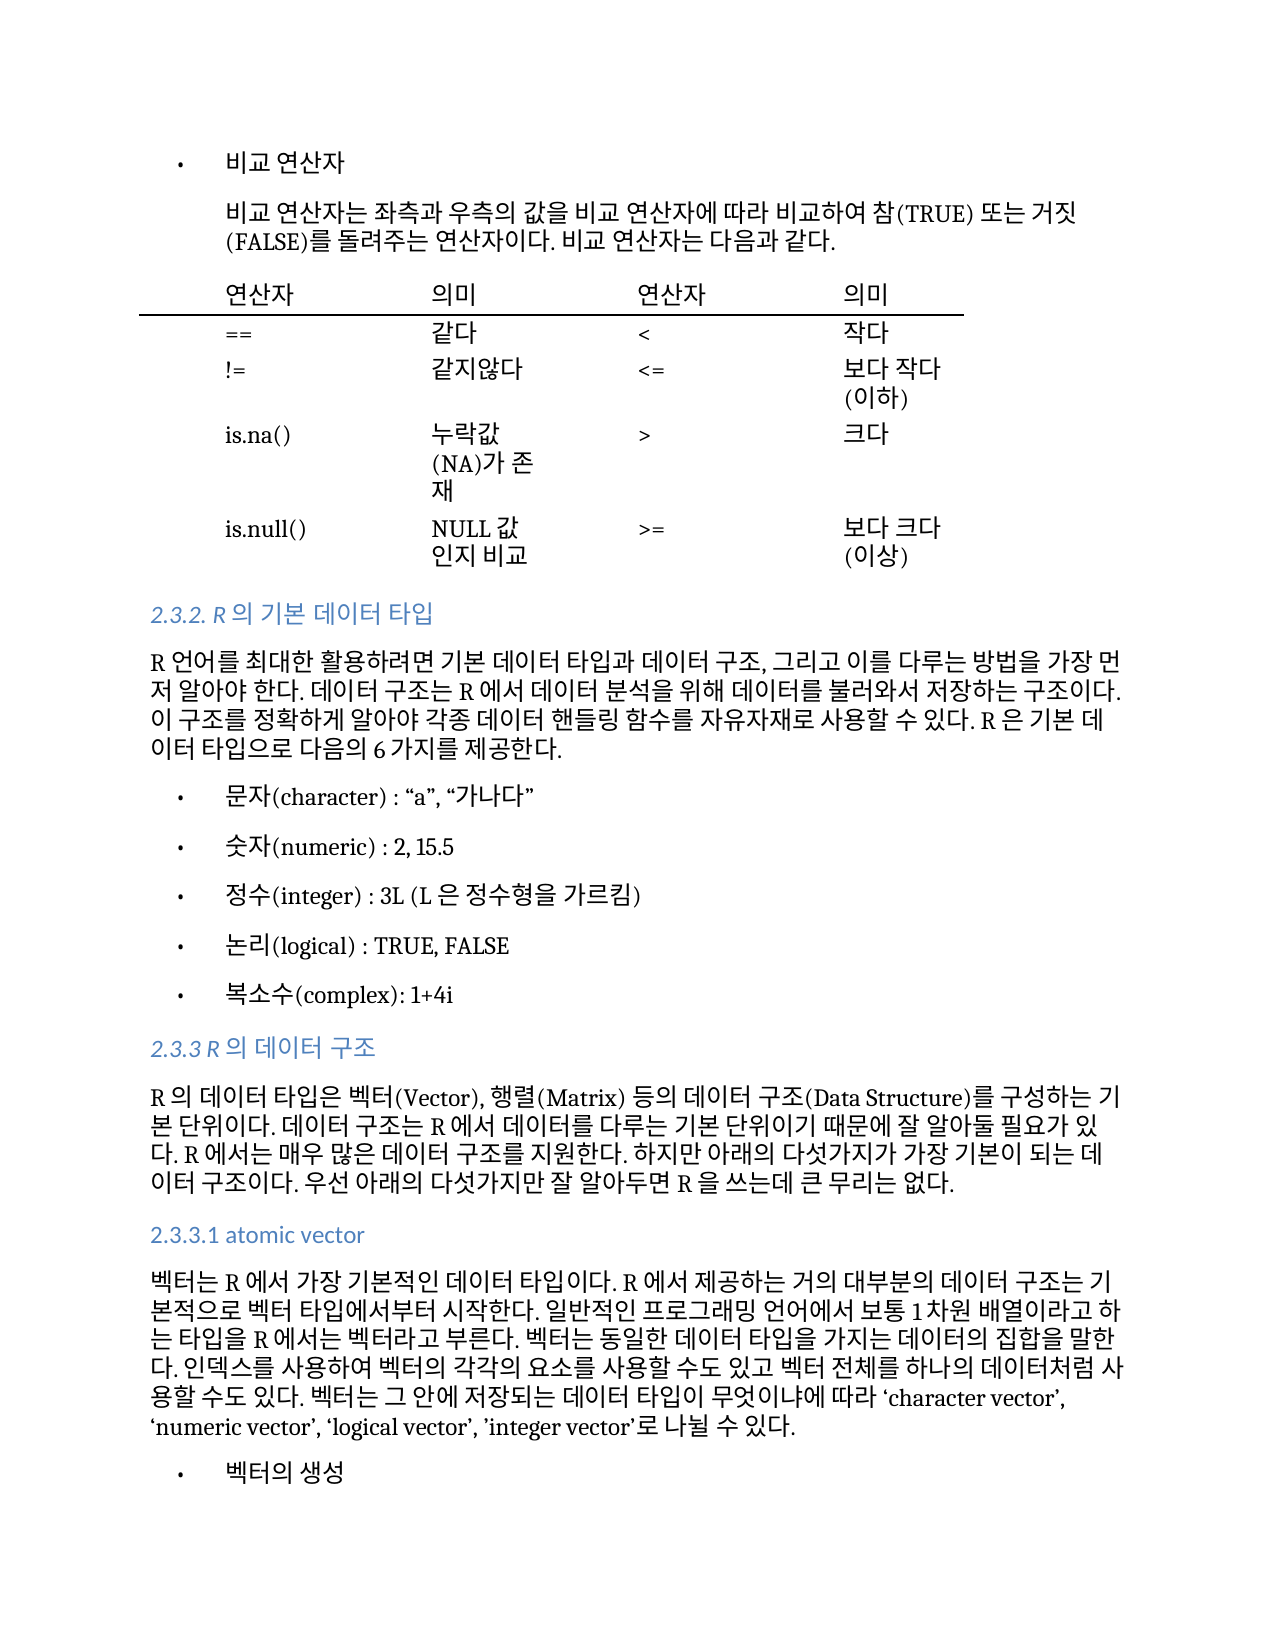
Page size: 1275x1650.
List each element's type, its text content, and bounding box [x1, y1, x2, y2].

text 벡터는 R에서 가장 기본적인 데이터 타입이다. R에서 제공하는 거의 대부분의 데이터 구조는 기본적으로 벡터 타입에서부터 시작한다. 일반적인 프로그래밍 언어에서 보통 1차원 배열이라고 하는 타입을 R에서는 벡터라고 부른다. 벡터는 동일한 데이터 타입을 가지는 데이터의 집합을 말한다. 인덱스를 사용하여 벡터의 각각의 요소를 사용할 수도 있고 벡터 전체를 하나의 데이터처럼 사용할 수도 있다. 벡터는 그 안에 저장되는 데이터 타입이 무엇이냐에 따라 ‘character vector’, ‘numeric vector’, ‘logical vector’, ’integer vector’로 나뉠 수 있다. [150, 1269, 1125, 1441]
table_cell is.na() [139, 417, 345, 511]
subtitle 2.3.3.1 atomic vector [150, 1220, 1125, 1250]
table_header 연산자 [551, 278, 757, 314]
table_cell 보다 크다(이상) [758, 511, 964, 576]
subtitle 2.3.3 R의 데이터 구조 [150, 1031, 1125, 1065]
table_cell == [139, 316, 345, 352]
table_cell > [551, 417, 757, 511]
list 비교 연산자는 좌측과 우측의 값을 비교 연산자에 따라 비교하여 참(TRUE) 또는 거짓(FALSE)를 돌려주는 연산자이다. 비교 연산자는 다음과 같다. [175, 199, 1125, 257]
list 숫자(numeric) : 2, 15.5 [175, 833, 1125, 861]
table_cell NULL 값인지 비교 [345, 511, 551, 576]
list 정수(integer) : 3L (L은 정수형을 가르킴) [175, 882, 1125, 911]
list 논리(logical) : TRUE, FALSE [175, 932, 1125, 961]
table_cell 같다 [345, 316, 551, 352]
table_cell 크다 [758, 417, 964, 511]
list 문자(character) : “a”, “가나다” [175, 783, 1125, 812]
table_header 연산자 [139, 278, 345, 314]
table_header 의미 [758, 278, 964, 314]
table_cell < [551, 316, 757, 352]
table_cell >= [551, 511, 757, 576]
table_cell <= [551, 352, 757, 417]
table_cell != [139, 352, 345, 417]
table_cell 누락값(NA)가 존재 [345, 417, 551, 511]
list 벡터의 생성 [175, 1460, 1125, 1489]
subtitle 2.3.2. R의 기본 데이터 타입 [150, 597, 1125, 631]
table_cell 같지않다 [345, 352, 551, 417]
text R 언어를 최대한 활용하려면 기본 데이터 타입과 데이터 구조, 그리고 이를 다루는 방법을 가장 먼저 알아야 한다. 데이터 구조는 R에서 데이터 분석을 위해 데이터를 불러와서 저장하는 구조이다. 이 구조를 정확하게 알아야 각종 데이터 핸들링 함수를 자유자재로 사용할 수 있다. R은 기본 데이터 타입으로 다음의 6가지를 제공한다. [150, 649, 1125, 764]
list 비교 연산자 [175, 150, 1125, 179]
list 복소수(complex): 1+4i [175, 981, 1125, 1010]
table_header 의미 [345, 278, 551, 314]
table_cell 보다 작다(이하) [758, 352, 964, 417]
text R의 데이터 타입은 벡터(Vector), 행렬(Matrix) 등의 데이터 구조(Data Structure)를 구성하는 기본 단위이다. 데이터 구조는 R에서 데이터를 다루는 기본 단위이기 때문에 잘 알아둘 필요가 있다. R에서는 매우 많은 데이터 구조를 지원한다. 하지만 아래의 다섯가지가 가장 기본이 되는 데이터 구조이다. 우선 아래의 다섯가지만 잘 알아두면 R을 쓰는데 큰 무리는 없다. [150, 1084, 1125, 1199]
table_cell is.null() [139, 511, 345, 576]
table_cell 작다 [758, 316, 964, 352]
